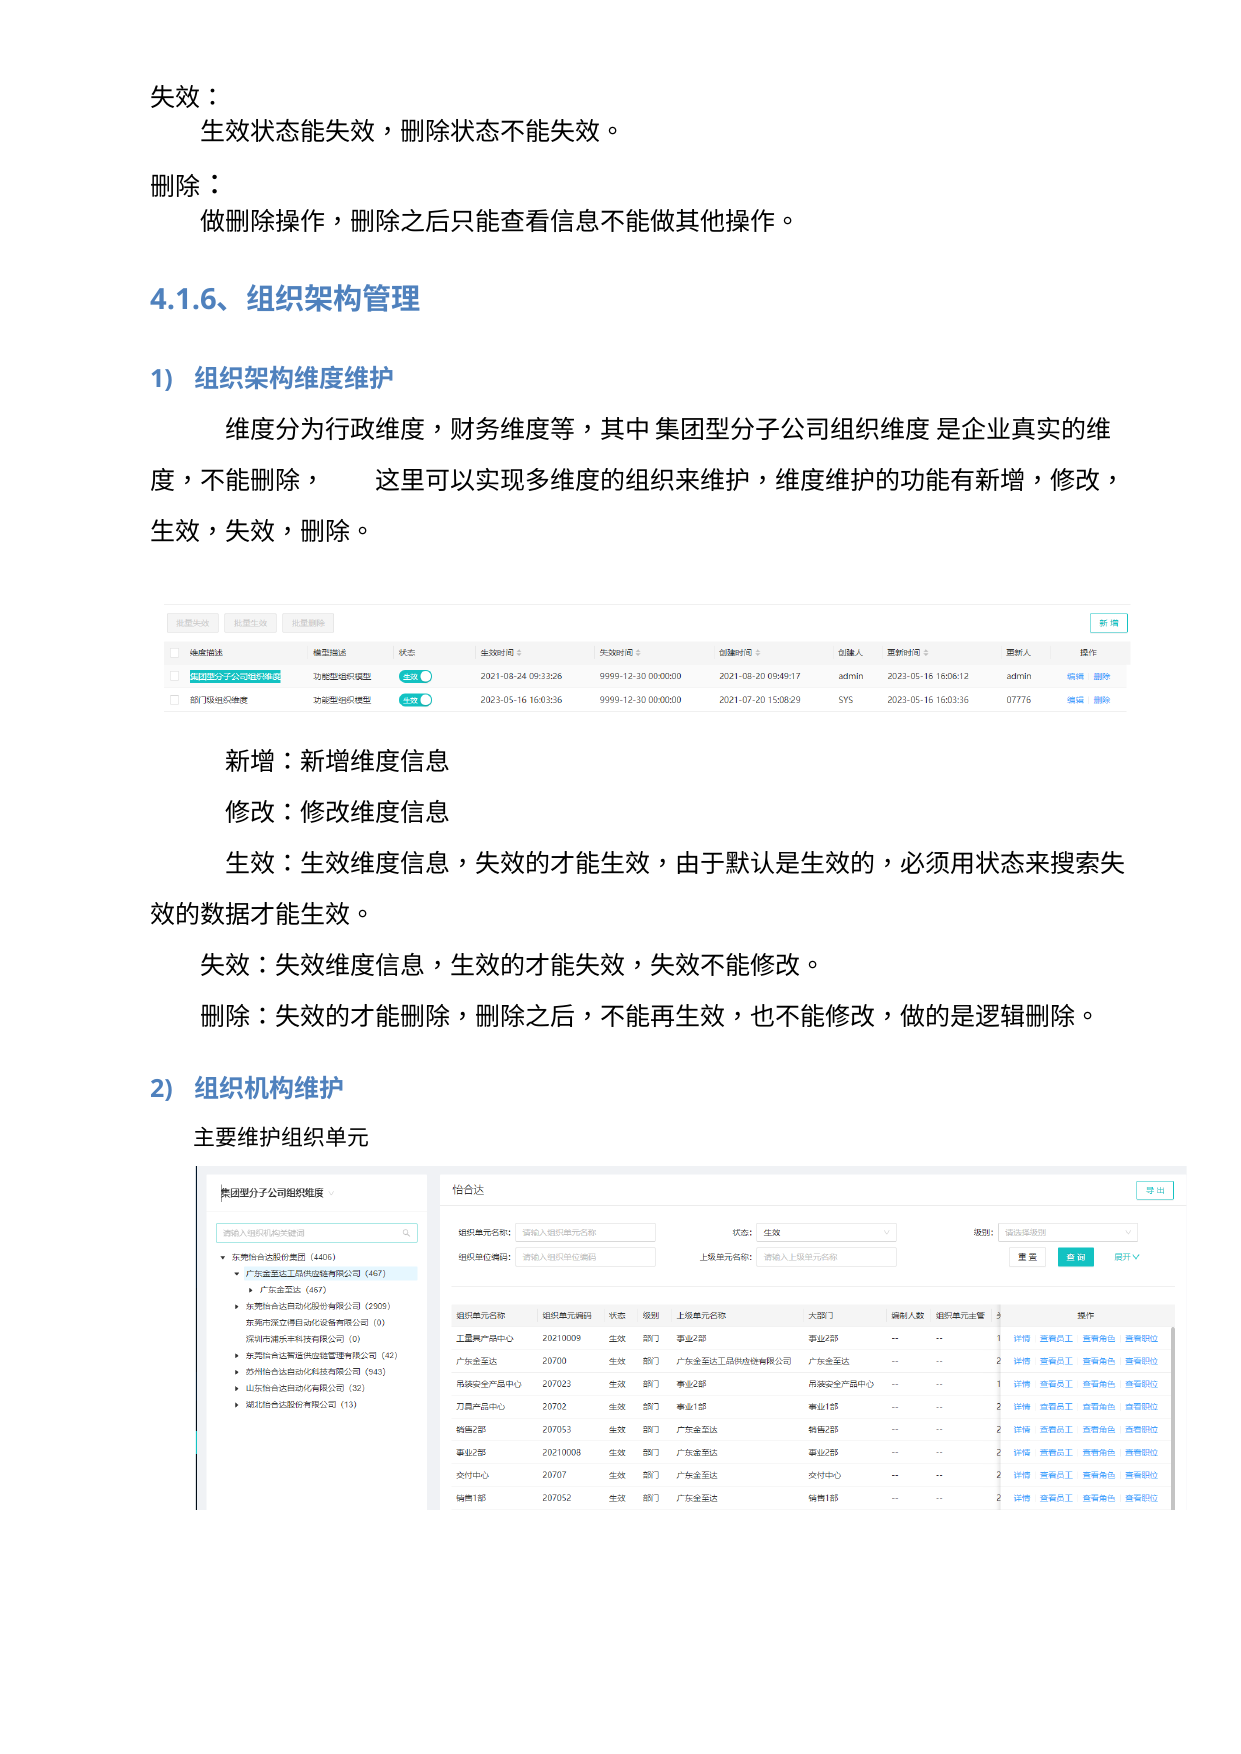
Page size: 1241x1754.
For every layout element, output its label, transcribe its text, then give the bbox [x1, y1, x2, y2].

text 失效： [150, 79, 1141, 113]
text 做删除操作，删除之后只能查看信息不能做其他操作。 [150, 204, 1141, 238]
text 删除： [150, 164, 1141, 204]
text 新增：新增维度信息 [150, 744, 1141, 778]
text 生效状态能失效，删除状态不能失效。 [150, 113, 1141, 147]
subtitle 组织机构维护 [150, 1071, 1141, 1105]
text 删除：失效的才能删除，删除之后，不能再生效，也不能修改，做的是逻辑删除。 [150, 999, 1141, 1033]
subtitle 组织架构维度维护 [150, 360, 1141, 394]
text 主要维护组织单元 [150, 1122, 1141, 1152]
text 失效：失效维度信息，生效的才能失效，失效不能修改。 [150, 948, 1141, 982]
text 修改：修改维度信息 [150, 795, 1141, 829]
picture [195, 1166, 1187, 1510]
text 维度分为行政维度，财务维度等，其中 集团型分子公司组织维度 是企业真实的维度，不能删除， 这里可以实现多维度的组织来维护，维度维护的功能有新增，修改，生效，失效，删除。 [150, 411, 1141, 547]
text 生效：生效维度信息，失效的才能生效，由于默认是生效的，必须用状态来搜索失 效的数据才能生效。 [150, 846, 1141, 931]
picture [150, 585, 1141, 744]
subtitle 4.1.6、组织架构管理 [150, 276, 1141, 318]
